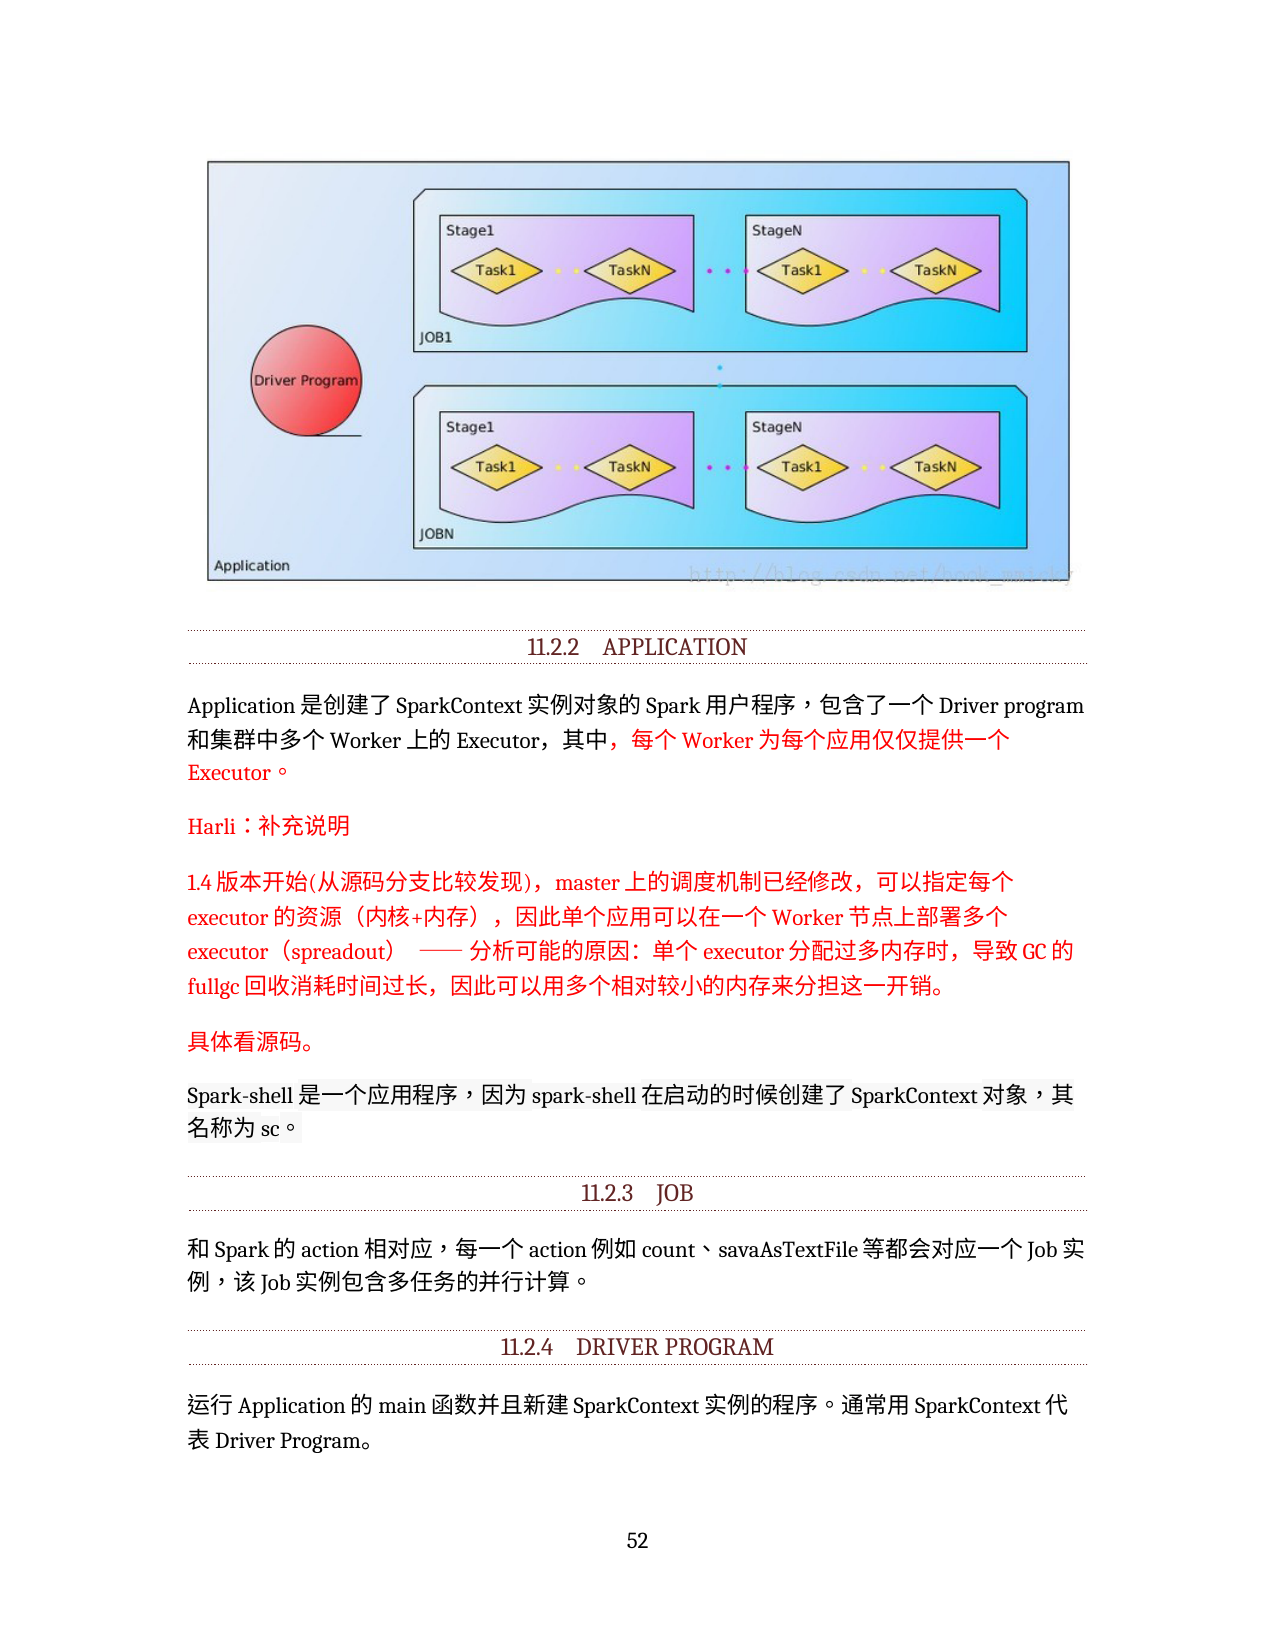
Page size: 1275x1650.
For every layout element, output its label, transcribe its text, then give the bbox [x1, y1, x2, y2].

subtitle Application [187, 629, 1087, 664]
text Application是创建了SparkContext实例对象的Spark用户程序，包含了一个Driver program和集群中多个Worker上的Executor，其中，每个Worker为每个应用仅仅提供一个Executor。 [187, 687, 1087, 788]
subtitle Job [187, 1176, 1087, 1211]
text Spark-shell是一个应用程序，因为spark-shell在启动的时候创建了SparkContext对象，其名称为sc。 [187, 1079, 1087, 1143]
text 运行Application的main函数并且新建SparkContext实例的程序。通常用SparkContext代表Driver Program。 [187, 1387, 1087, 1456]
text 具体看源码。 [187, 1024, 1087, 1057]
text 1.4版本开始(从源码分支比较发现)，master上的调度机制已经修改，可以指定每个executor的资源（内核+内存），因此单个应用可以在一个Worker节点上部署多个executor（spreadout） —— 分析可能的原因：单个executor分配过多内存时，导致GC的fullgc回收消耗时间过长，因此可以用多个相对较小的内存来分担这一开销。 [187, 864, 1087, 1001]
text Harli：补充说明 [187, 810, 1087, 841]
text 和Spark的action相对应，每一个action例如count、savaAsTextFile等都会对应一个Job实例，该Job实例包含多任务的并行计算。 [187, 1233, 1087, 1297]
subtitle Driver Program [187, 1330, 1087, 1365]
